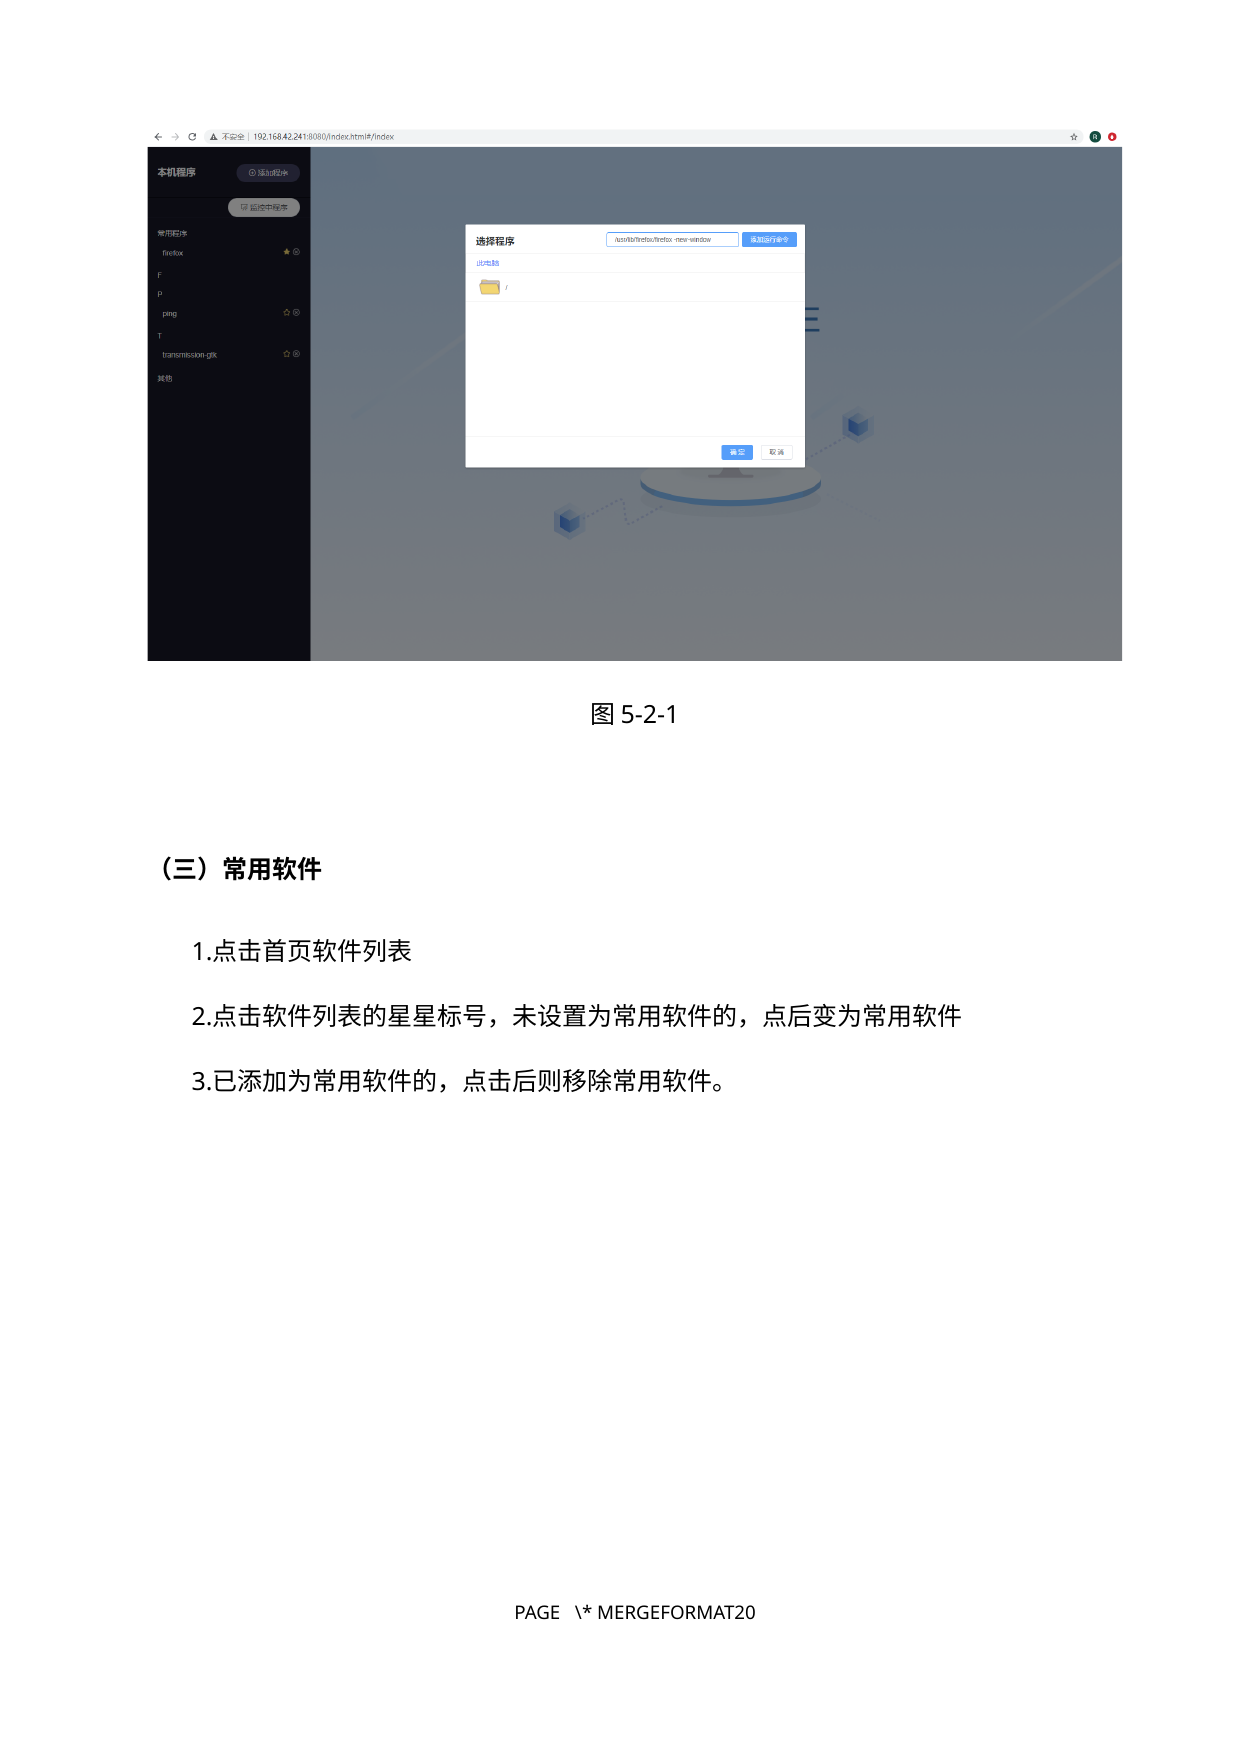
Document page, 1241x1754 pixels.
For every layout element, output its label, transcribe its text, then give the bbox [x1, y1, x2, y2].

text 3.已添加为常用软件的，点击后则移除常用软件。 [148, 1047, 1122, 1112]
text 1.点击首页软件列表 [148, 917, 1122, 982]
picture [147, 127, 1123, 661]
text 图5-2-1 [148, 680, 1122, 745]
text 2.点击软件列表的星星标号，未设置为常用软件的，点后变为常用软件 [148, 982, 1122, 1047]
subtitle （三）常用软件 [148, 835, 1122, 900]
